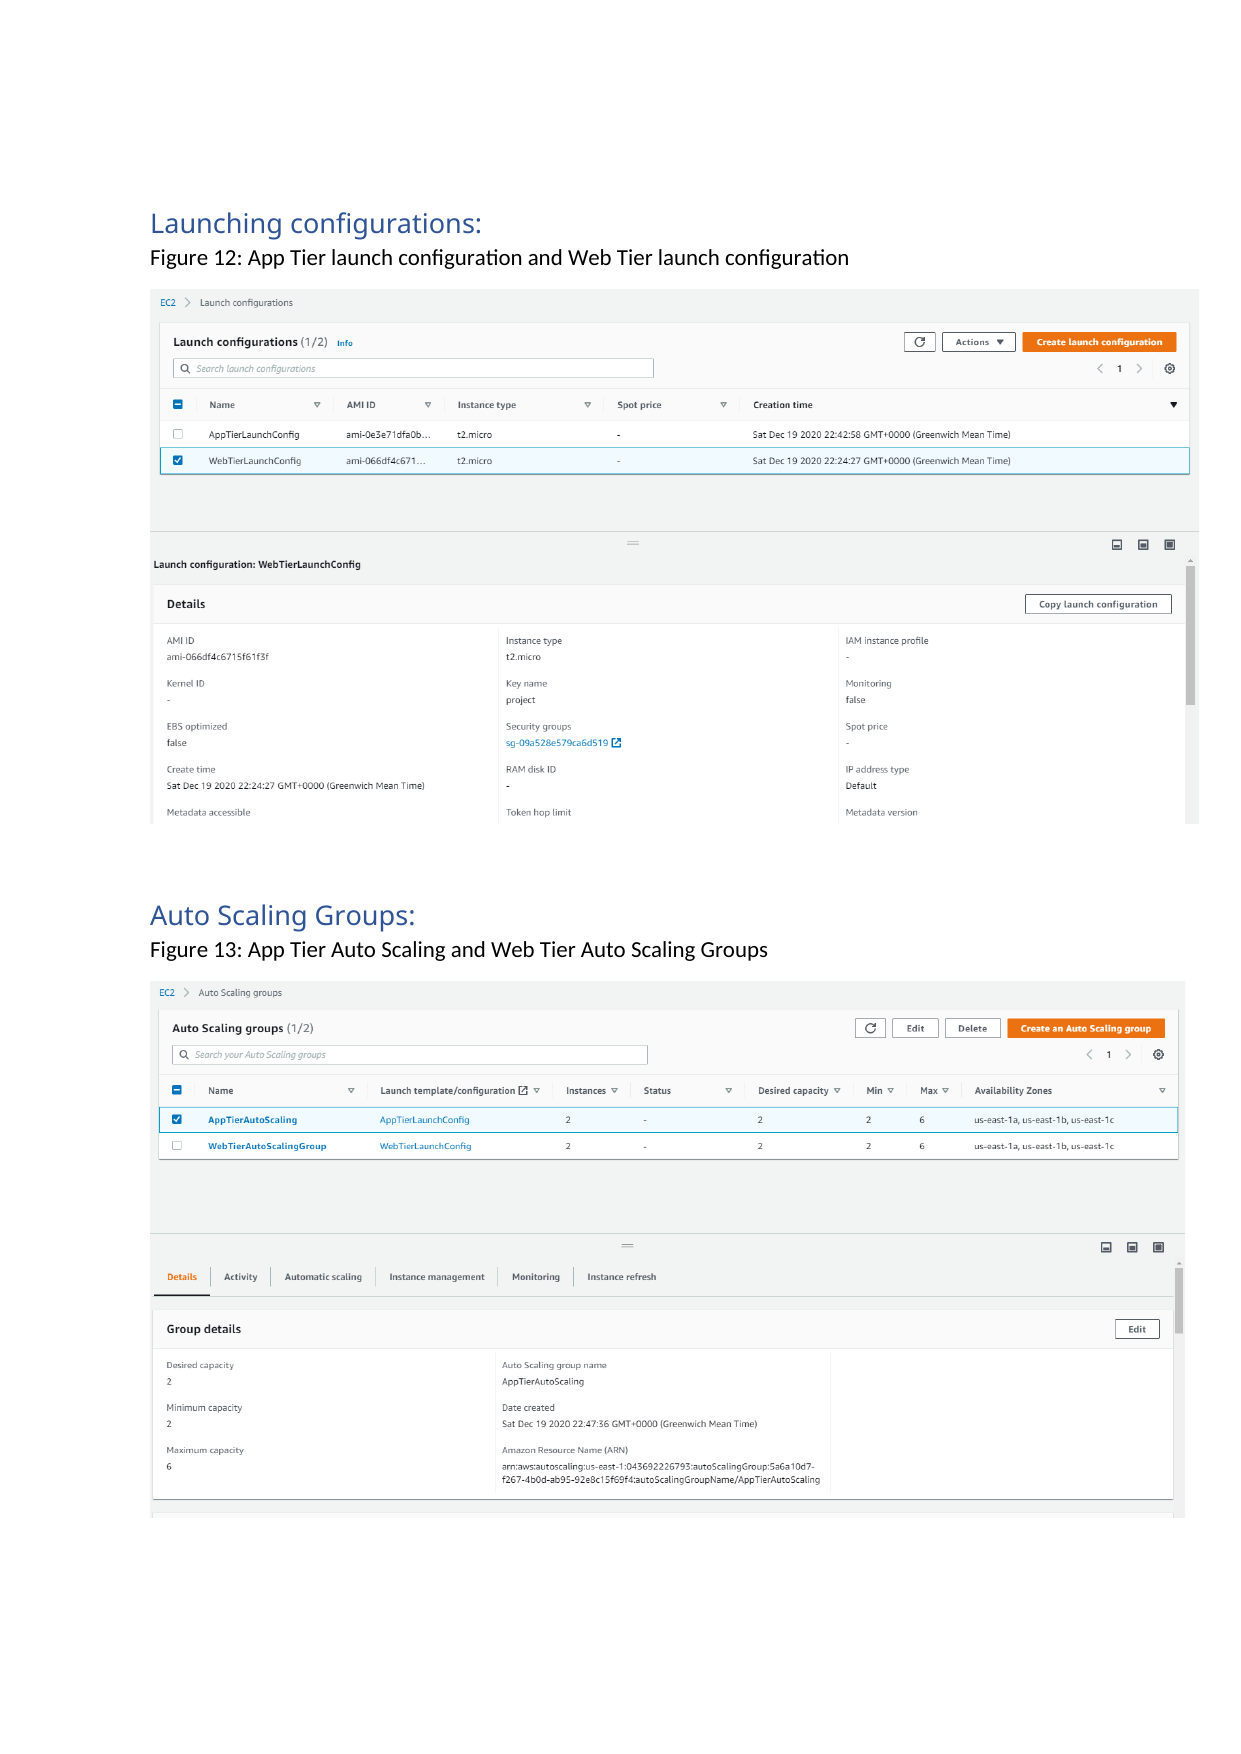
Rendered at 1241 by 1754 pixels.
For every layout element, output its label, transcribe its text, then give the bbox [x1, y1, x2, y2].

text Figure 13: App Tier Auto Scaling and Web Tier Auto Scaling Groups [150, 935, 1090, 963]
picture [150, 981, 1185, 1518]
subtitle Auto Scaling Groups: [150, 896, 1090, 933]
subtitle Launching configurations: [150, 204, 1090, 241]
picture [150, 289, 1200, 824]
text Figure 12: App Tier launch configuration and Web Tier launch configuration [150, 243, 1090, 271]
